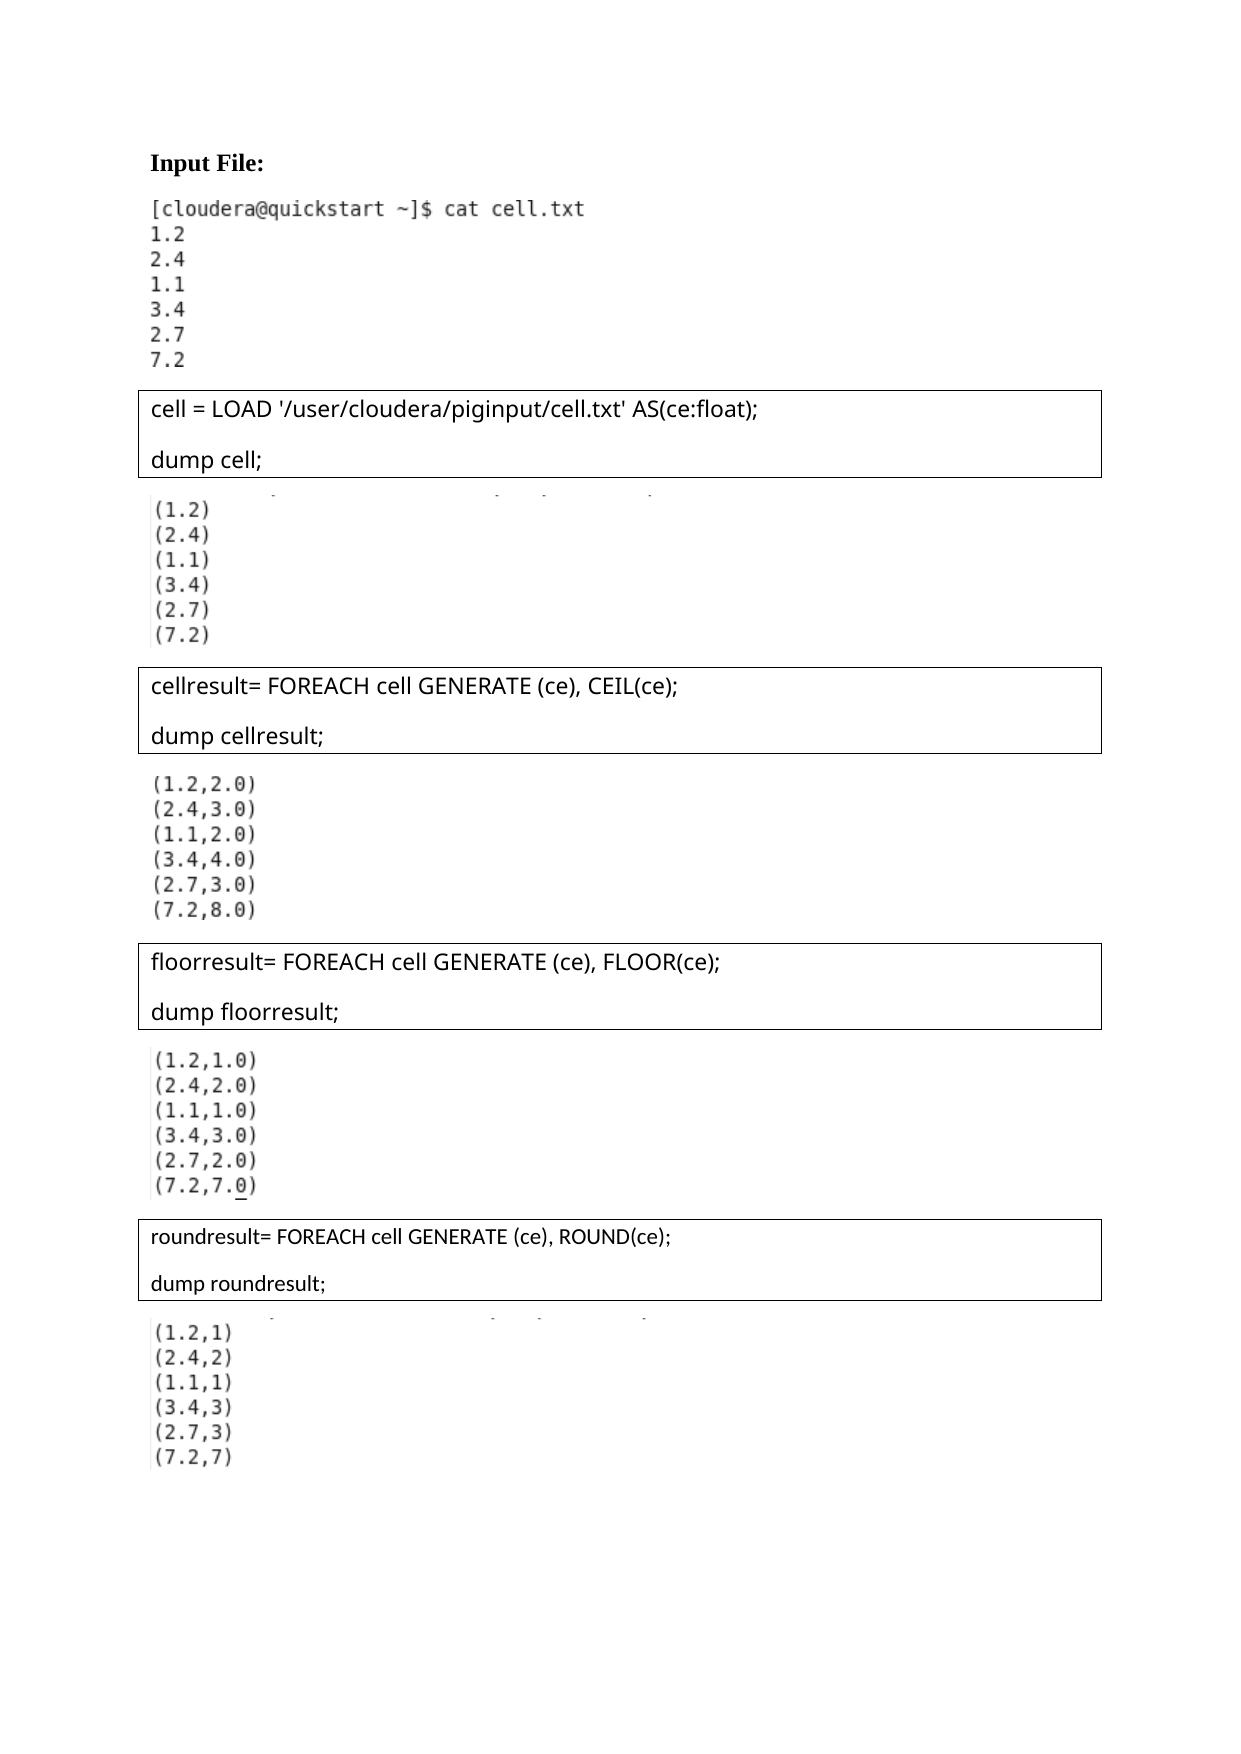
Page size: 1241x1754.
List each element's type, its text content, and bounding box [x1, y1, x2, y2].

picture [154, 776, 255, 920]
picture [150, 495, 652, 648]
picture [150, 200, 584, 367]
subtitle Input File: [150, 148, 1138, 177]
picture [150, 1318, 646, 1470]
picture [150, 1047, 256, 1200]
